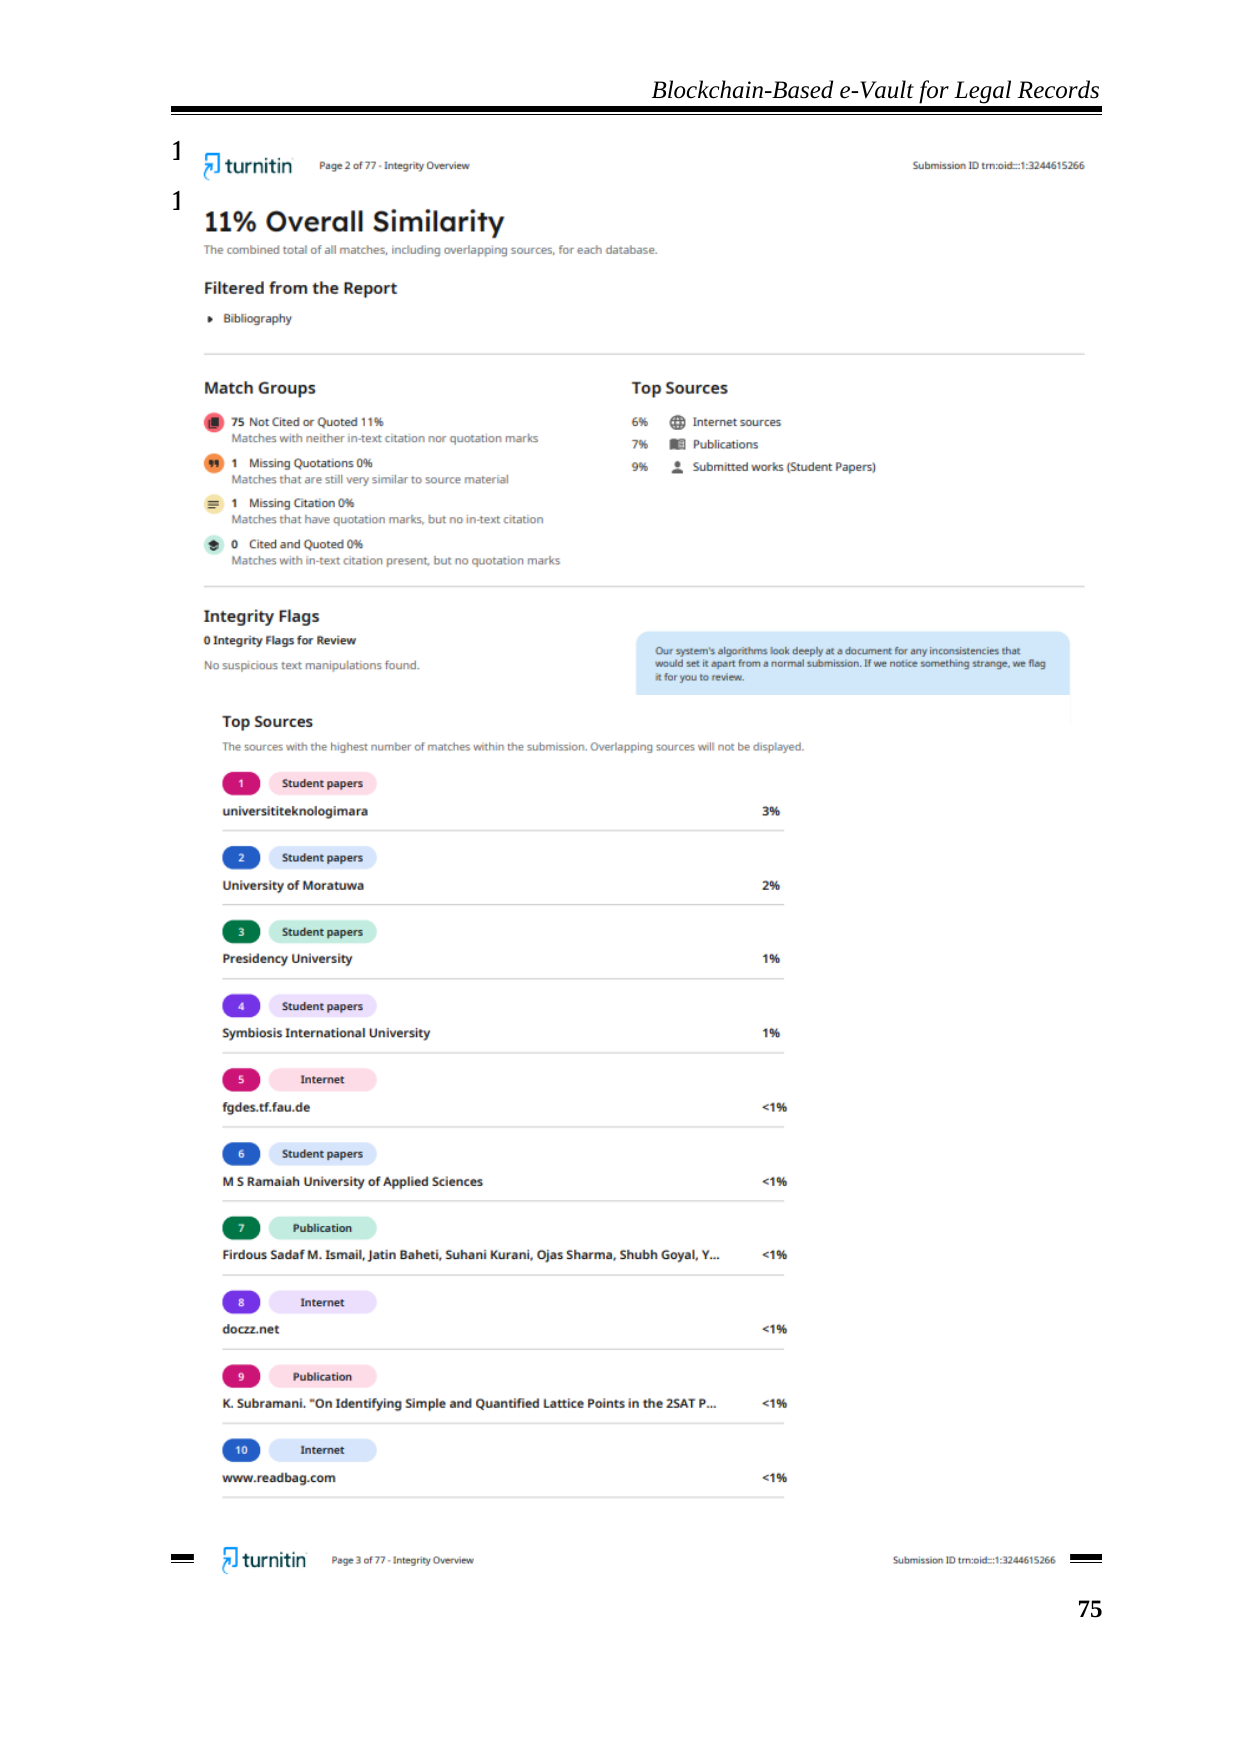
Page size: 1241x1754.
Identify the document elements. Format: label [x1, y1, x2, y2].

picture [179, 133, 1111, 1599]
